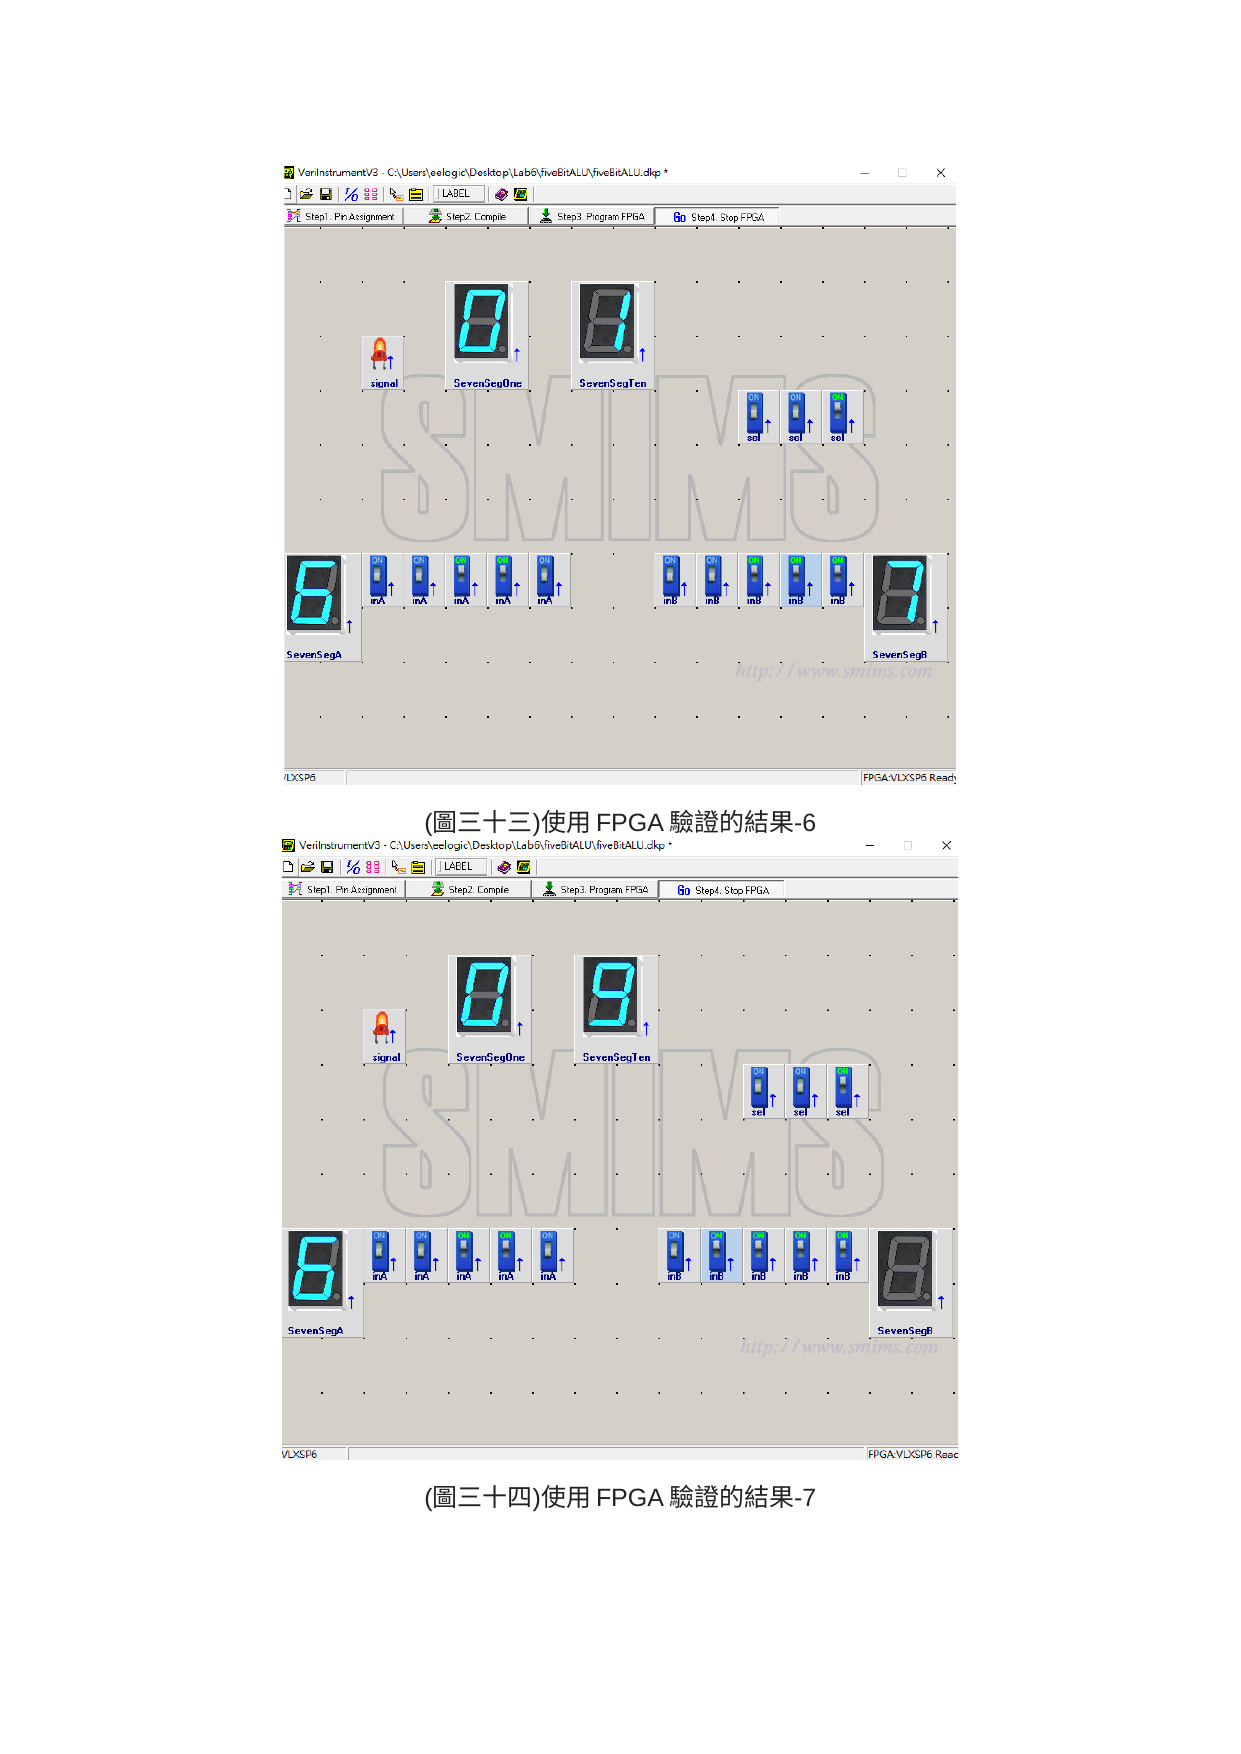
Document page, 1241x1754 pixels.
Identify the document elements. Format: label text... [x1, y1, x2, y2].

text (圖三十四)使用FPGA驗證的結果-7 [187, 1477, 1053, 1514]
picture [284, 164, 956, 785]
picture [282, 839, 959, 1460]
